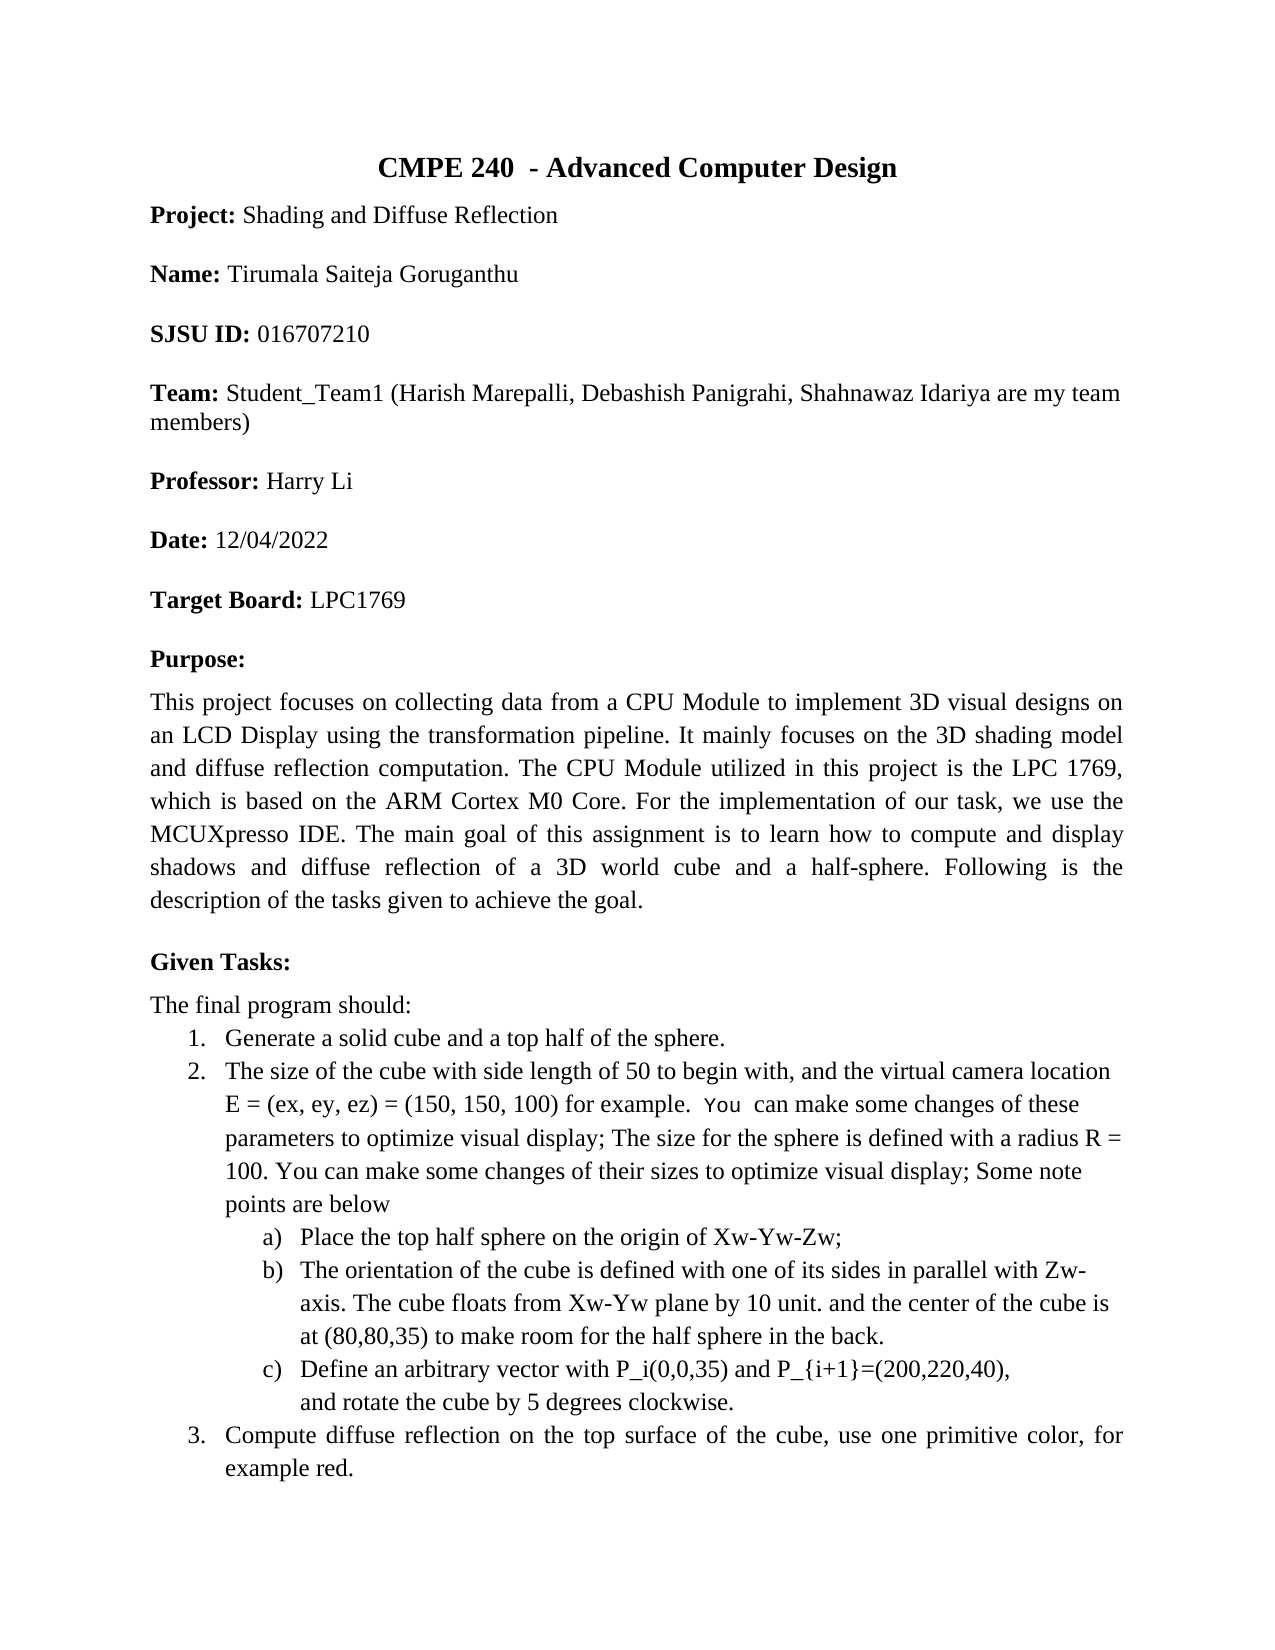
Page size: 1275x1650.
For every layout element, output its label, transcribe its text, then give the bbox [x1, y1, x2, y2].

list Place the top half sphere on the origin of Xw-Yw-Zw; [262, 1222, 1125, 1251]
text Name: Tirumala Saiteja Goruganthu [150, 259, 1125, 288]
list Define an arbitrary vector with P_i(0,0,35) and P_{i+1}=(200,220,40), [262, 1354, 1125, 1383]
text Purpose: [150, 644, 1125, 673]
text The final program should: [150, 990, 1125, 1019]
text Target Board: LPC1769 [150, 585, 1125, 613]
list The orientation of the cube is defined with one of its sides in parallel with Zw-axis. The cube floats from Xw-Yw plane by 10 unit. and the center of the cube is at (80,80,35) to make room for the half sphere in the back. [262, 1255, 1125, 1350]
text and rotate the cube by 5 degrees clockwise. [300, 1387, 1125, 1416]
text Team: Student_Team1 (Harish Marepalli, Debashish Panigrahi, Shahnawaz Idariya are my team members) [150, 378, 1125, 436]
text SJSU ID: 016707210 [150, 319, 1125, 348]
list Generate a solid cube and a top half of the sphere. [187, 1023, 1125, 1052]
list The size of the cube with side length of 50 to begin with, and the virtual camera location E = (ex, ey, ez) = (150, 150, 100) for example. You can make some changes of these parameters to optimize visual display; The size for the sphere is defined with a radius R = 100. You can make some changes of their sizes to optimize visual display; Some note points are below [187, 1056, 1125, 1218]
text This project focuses on collecting data from a CPU Module to implement 3D visual designs on an LCD Display using the transformation pipeline. It mainly focuses on the 3D shading model and diffuse reflection computation. The CPU Module utilized in this project is the LPC 1769, which is based on the ARM Cortex M0 Core. For the implementation of our task, we use the MCUXpresso IDE. The main goal of this assignment is to learn how to compute and display shadows and diffuse reflection of a 3D world cube and a half-sphere. Following is the description of the tasks given to achieve the goal. [150, 687, 1125, 914]
text Date: 12/04/2022 [150, 525, 1125, 554]
text CMPE 240 - Advanced Computer Design [150, 150, 1125, 183]
text Professor: Harry Li [150, 466, 1125, 495]
text Project: Shading and Diffuse Reflection [150, 200, 1125, 229]
list Compute diffuse reflection on the top surface of the cube, use one primitive color, for example red. [187, 1420, 1125, 1482]
text Given Tasks: [150, 947, 1125, 976]
